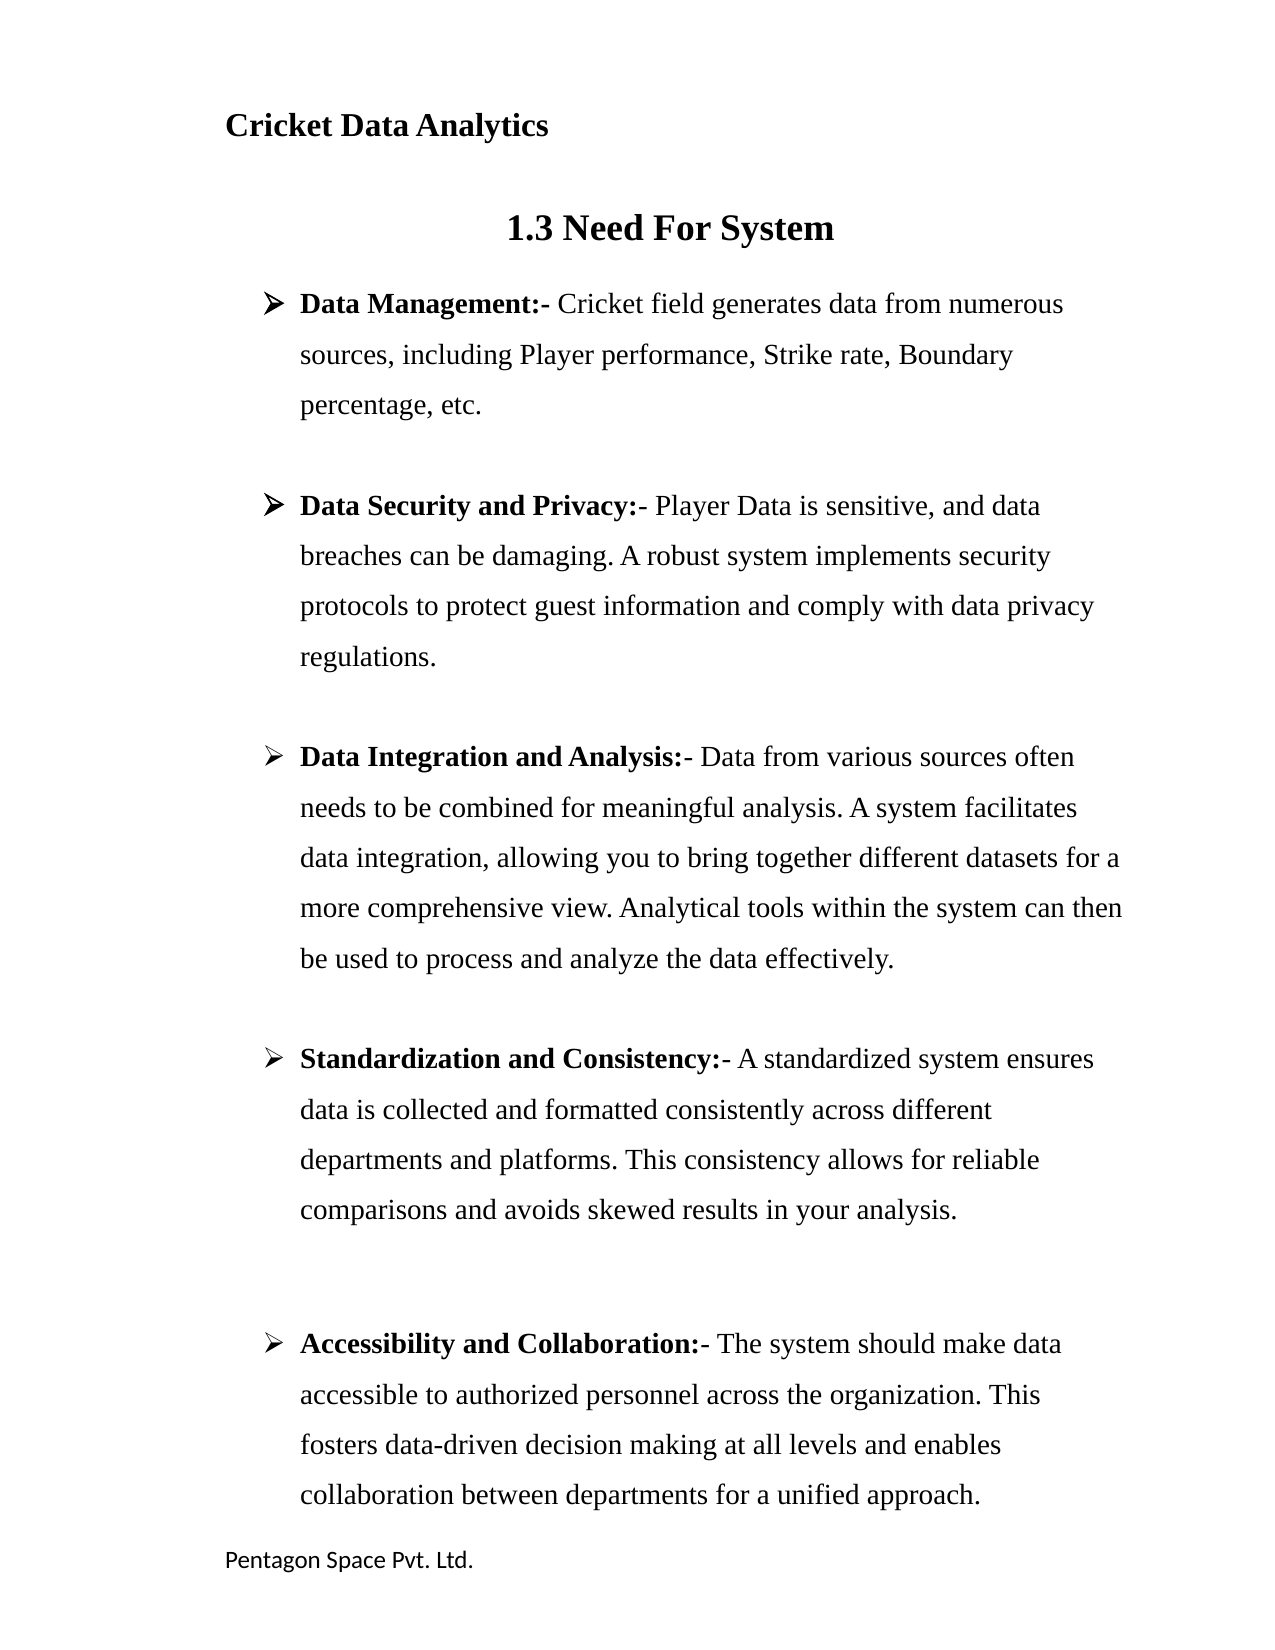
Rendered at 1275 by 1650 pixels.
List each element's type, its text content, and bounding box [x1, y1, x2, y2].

text 1.3 Need For System [412, 205, 1125, 248]
list Data Management:- Cricket field generates data from numerous sources, including Player performance, Strike rate, Boundary percentage, etc. [262, 286, 1125, 421]
list Data Security and Privacy:- Player Data is sensitive, and data breaches can be damaging. A robust system implements security protocols to protect guest information and comply with data privacy regulations. [262, 488, 1125, 672]
list Accessibility and Collaboration:- The system should make data accessible to authorized personnel across the organization. This fosters data-driven decision making at all levels and enables collaboration between departments for a unified approach. [262, 1326, 1125, 1511]
list Data Integration and Analysis:- Data from various sources often needs to be combined for meaningful analysis. A system facilitates data integration, allowing you to bring together different datasets for a more comprehensive view. Analytical tools within the system can then be used to process and analyze the data effectively. [262, 739, 1125, 974]
list Standardization and Consistency:- A standardized system ensures data is collected and formatted consistently across different departments and platforms. This consistency allows for reliable comparisons and avoids skewed results in your analysis. [262, 1041, 1125, 1226]
